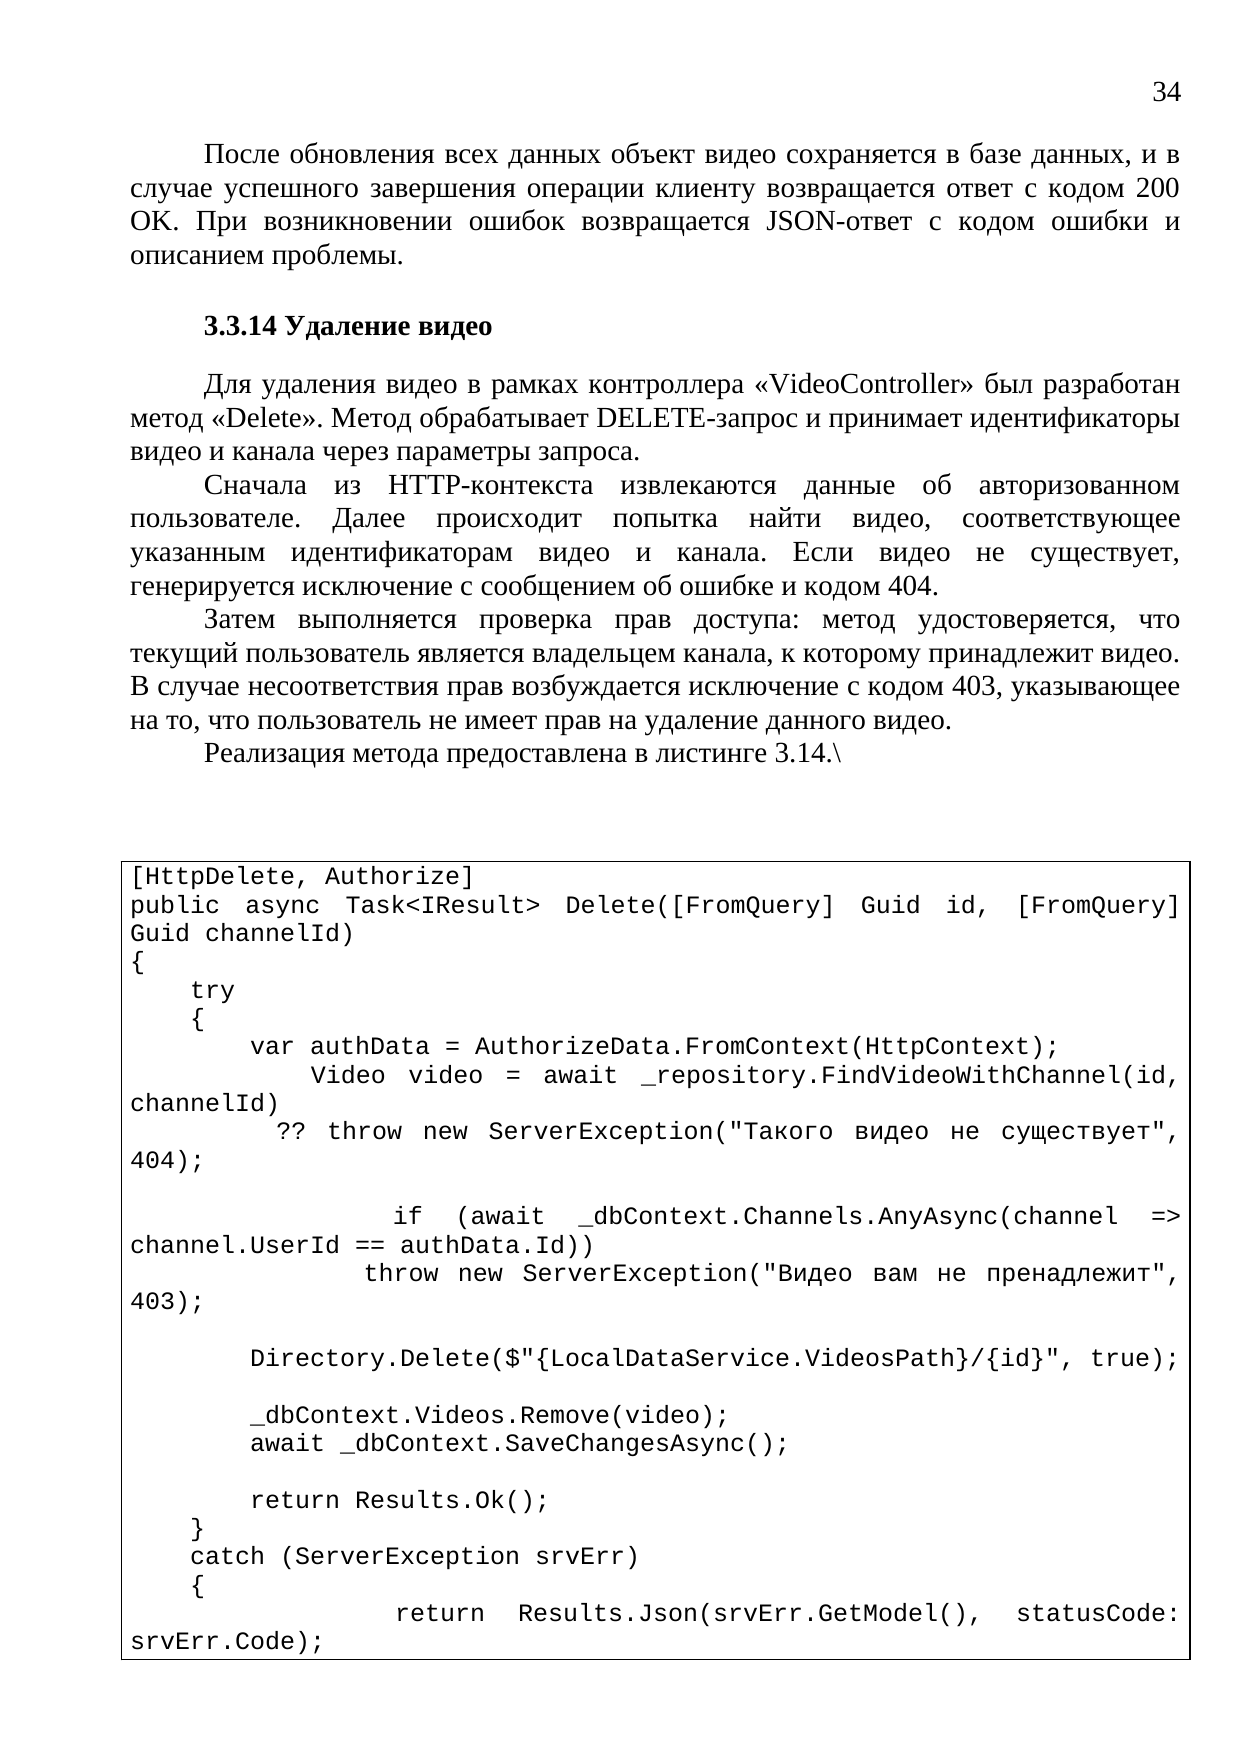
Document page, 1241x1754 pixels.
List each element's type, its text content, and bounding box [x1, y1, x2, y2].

text return Results.Ok(); [130, 1487, 1181, 1516]
text Реализация метода предоставлена в листинге 3.14.\ [130, 735, 1181, 769]
text try [130, 977, 1181, 1006]
text if (await _dbContext.Channels.AnyAsync(channel => channel.UserId == authData.Id)) [130, 1204, 1181, 1261]
text Directory.Delete($"{LocalDataService.VideosPath}/{id}", true); [130, 1346, 1181, 1374]
text Для удаления видео в рамках контроллера «VideoController» был разработан метод «Delete». Метод обрабатывает DELETE-запрос и принимает идентификаторы видео и канала через параметры запроса. [130, 366, 1181, 467]
text Удаление видео [204, 308, 1181, 341]
text catch (ServerException srvErr) [130, 1544, 1181, 1572]
text [HttpDelete, Authorize] [122, 862, 1189, 892]
text _dbContext.Videos.Remove(video); [130, 1402, 1181, 1431]
text Затем выполняется проверка прав доступа: метод удостоверяется, что текущий пользователь является владельцем канала, к которому принадлежит видео. В случае несоответствия прав возбуждается исключение с кодом 403, указывающее на то, что пользователь не имеет прав на удаление данного видео. [130, 601, 1181, 735]
text { [130, 949, 1181, 977]
text Сначала из HTTP-контекста извлекаются данные об авторизованном пользователе. Далее происходит попытка найти видео, соответствующее указанным идентификаторам видео и канала. Если видео не существует, генерируется исключение с сообщением об ошибке и кодом 404. [130, 467, 1181, 601]
text public async Task<IResult> Delete([FromQuery] Guid id, [FromQuery] Guid channelId) [130, 892, 1181, 949]
text return Results.Json(srvErr.GetModel(), statusCode: srvErr.Code); [122, 1597, 1189, 1659]
text ?? throw new ServerException("Такого видео не существует", 404); [130, 1119, 1181, 1176]
text После обновления всех данных объект видео сохраняется в базе данных, и в случае успешного завершения операции клиенту возвращается ответ с кодом 200 OK. При возникновении ошибок возвращается JSON-ответ с кодом ошибки и описанием проблемы. [130, 136, 1181, 270]
text await _dbContext.SaveChangesAsync(); [130, 1431, 1181, 1459]
text throw new ServerException("Видео вам не пренадлежит", 403); [130, 1261, 1181, 1317]
text { [130, 1572, 1181, 1597]
text } [130, 1516, 1181, 1544]
text Video video = await _repository.FindVideoWithChannel(id, channelId) [130, 1062, 1181, 1119]
text var authData = AuthorizeData.FromContext(HttpContext); [130, 1034, 1181, 1062]
text { [130, 1006, 1181, 1034]
